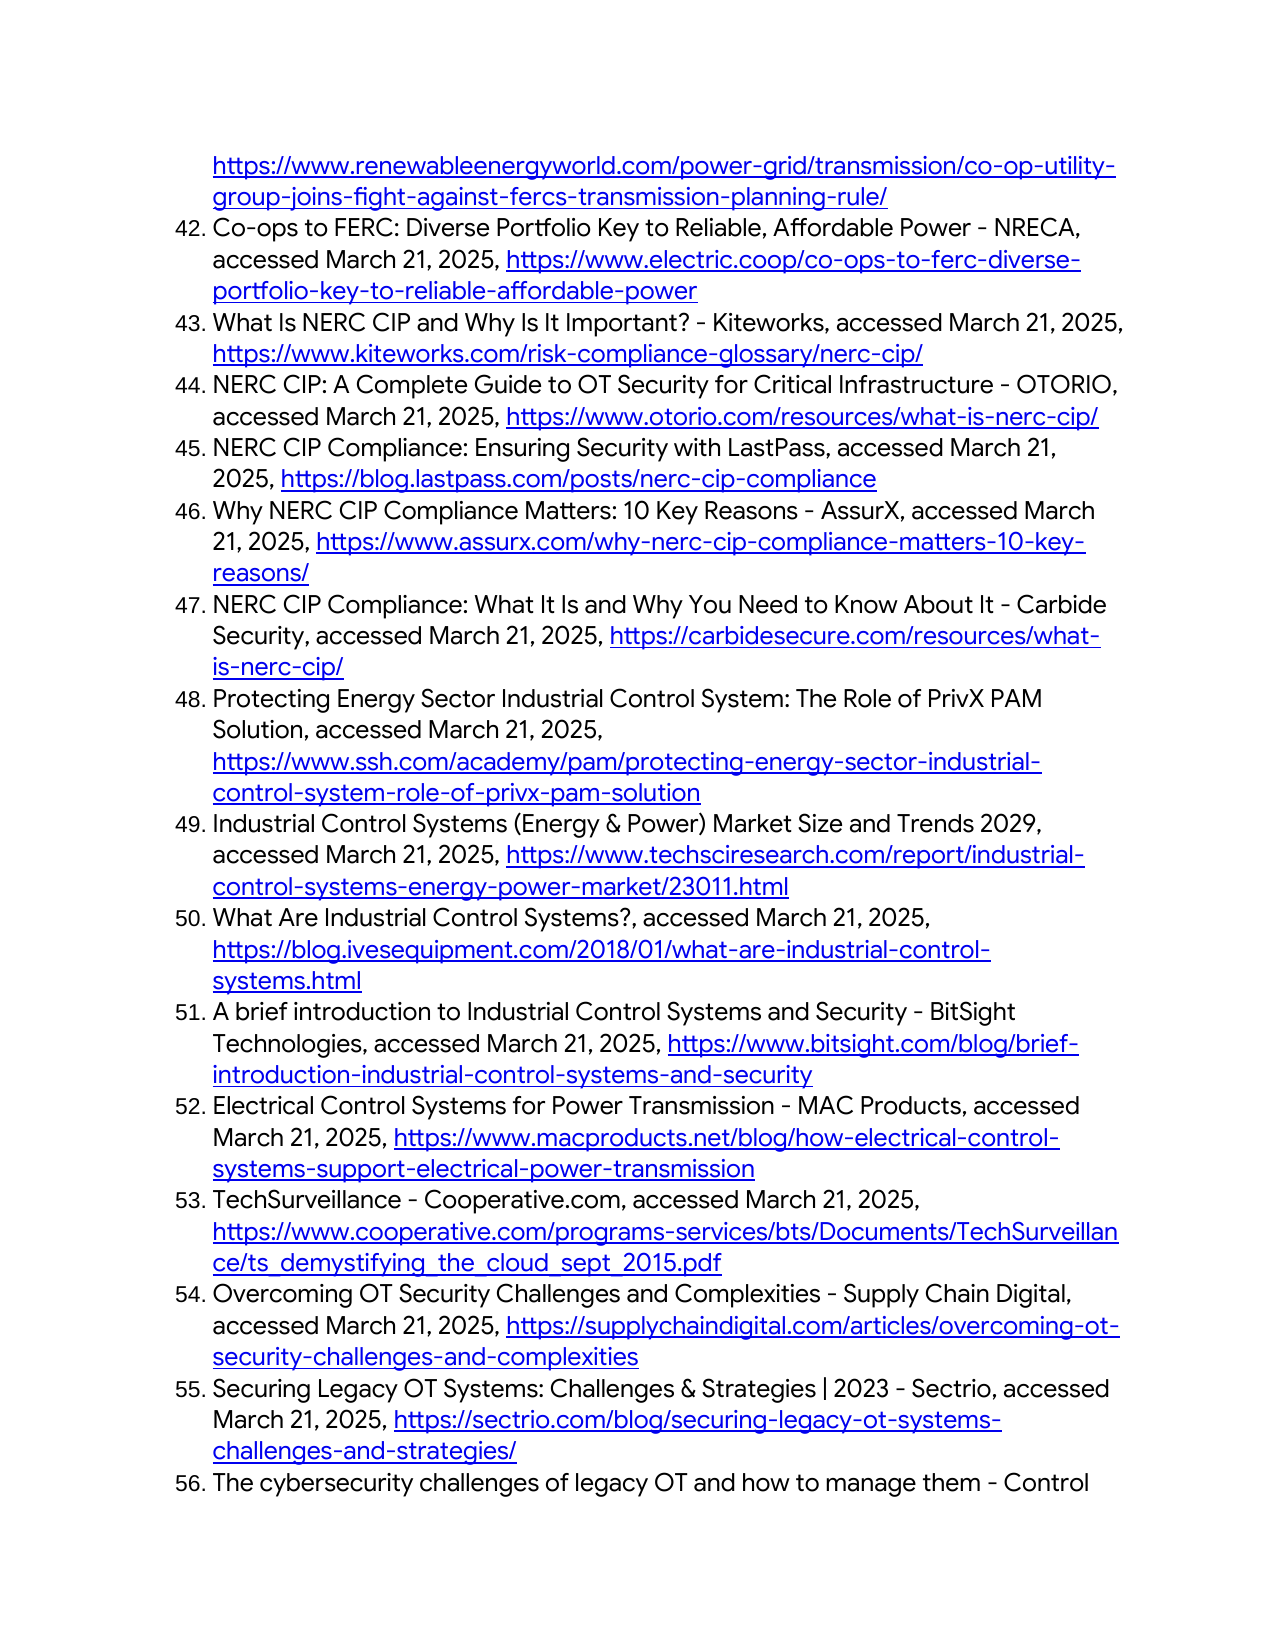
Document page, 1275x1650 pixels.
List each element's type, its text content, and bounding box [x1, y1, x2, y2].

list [175, 150, 1125, 213]
list A brief introduction to Industrial Control Systems and Security - BitSight Technologies, accessed March 21, 2025, https://www.bitsight.com/blog/brief-introduction-industrial-control-systems-and-security [175, 997, 1125, 1091]
list Protecting Energy Sector Industrial Control System: The Role of PrivX PAM Solution, accessed March 21, 2025, https://www.ssh.com/academy/pam/protecting-energy-sector-industrial-control-system-role-of-privx-pam-solution [175, 683, 1125, 808]
list Securing Legacy OT Systems: Challenges & Strategies | 2023 - Sectrio, accessed March 21, 2025, https://sectrio.com/blog/securing-legacy-ot-systems-challenges-and-strategies/ [175, 1373, 1125, 1467]
list Electrical Control Systems for Power Transmission - MAC Products, accessed March 21, 2025, https://www.macproducts.net/blog/how-electrical-control-systems-support-electrical-power-transmission [175, 1091, 1125, 1185]
list NERC CIP: A Complete Guide to OT Security for Critical Infrastructure - OTORIO, accessed March 21, 2025, https://www.otorio.com/resources/what-is-nerc-cip/ [175, 369, 1125, 432]
list Industrial Control Systems (Energy & Power) Market Size and Trends 2029, accessed March 21, 2025, https://www.techsciresearch.com/report/industrial-control-systems-energy-power-market/23011.html [175, 808, 1125, 902]
list NERC CIP Compliance: Ensuring Security with LastPass, accessed March 21, 2025, https://blog.lastpass.com/posts/nerc-cip-compliance [175, 432, 1125, 495]
list TechSurveillance - Cooperative.com, accessed March 21, 2025, https://www.cooperative.com/programs-services/bts/Documents/TechSurveillance/ts_demystifying_the_cloud_sept_2015.pdf [175, 1185, 1125, 1279]
list NERC CIP Compliance: What It Is and Why You Need to Know About It - Carbide Security, accessed March 21, 2025, https://carbidesecure.com/resources/what-is-nerc-cip/ [175, 589, 1125, 683]
list Overcoming OT Security Challenges and Complexities - Supply Chain Digital, accessed March 21, 2025, https://supplychaindigital.com/articles/overcoming-ot-security-challenges-and-complexities [175, 1279, 1125, 1373]
list Co-ops to FERC: Diverse Portfolio Key to Reliable, Affordable Power - NRECA, accessed March 21, 2025, https://www.electric.coop/co-ops-to-ferc-diverse-portfolio-key-to-reliable-affordable-power [175, 213, 1125, 307]
list What Is NERC CIP and Why Is It Important? - Kiteworks, accessed March 21, 2025, https://www.kiteworks.com/risk-compliance-glossary/nerc-cip/ [175, 307, 1125, 369]
list Why NERC CIP Compliance Matters: 10 Key Reasons - AssurX, accessed March 21, 2025, https://www.assurx.com/why-nerc-cip-compliance-matters-10-key-reasons/ [175, 495, 1125, 589]
list What Are Industrial Control Systems?, accessed March 21, 2025, https://blog.ivesequipment.com/2018/01/what-are-industrial-control-systems.html [175, 902, 1125, 997]
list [175, 1467, 1125, 1498]
